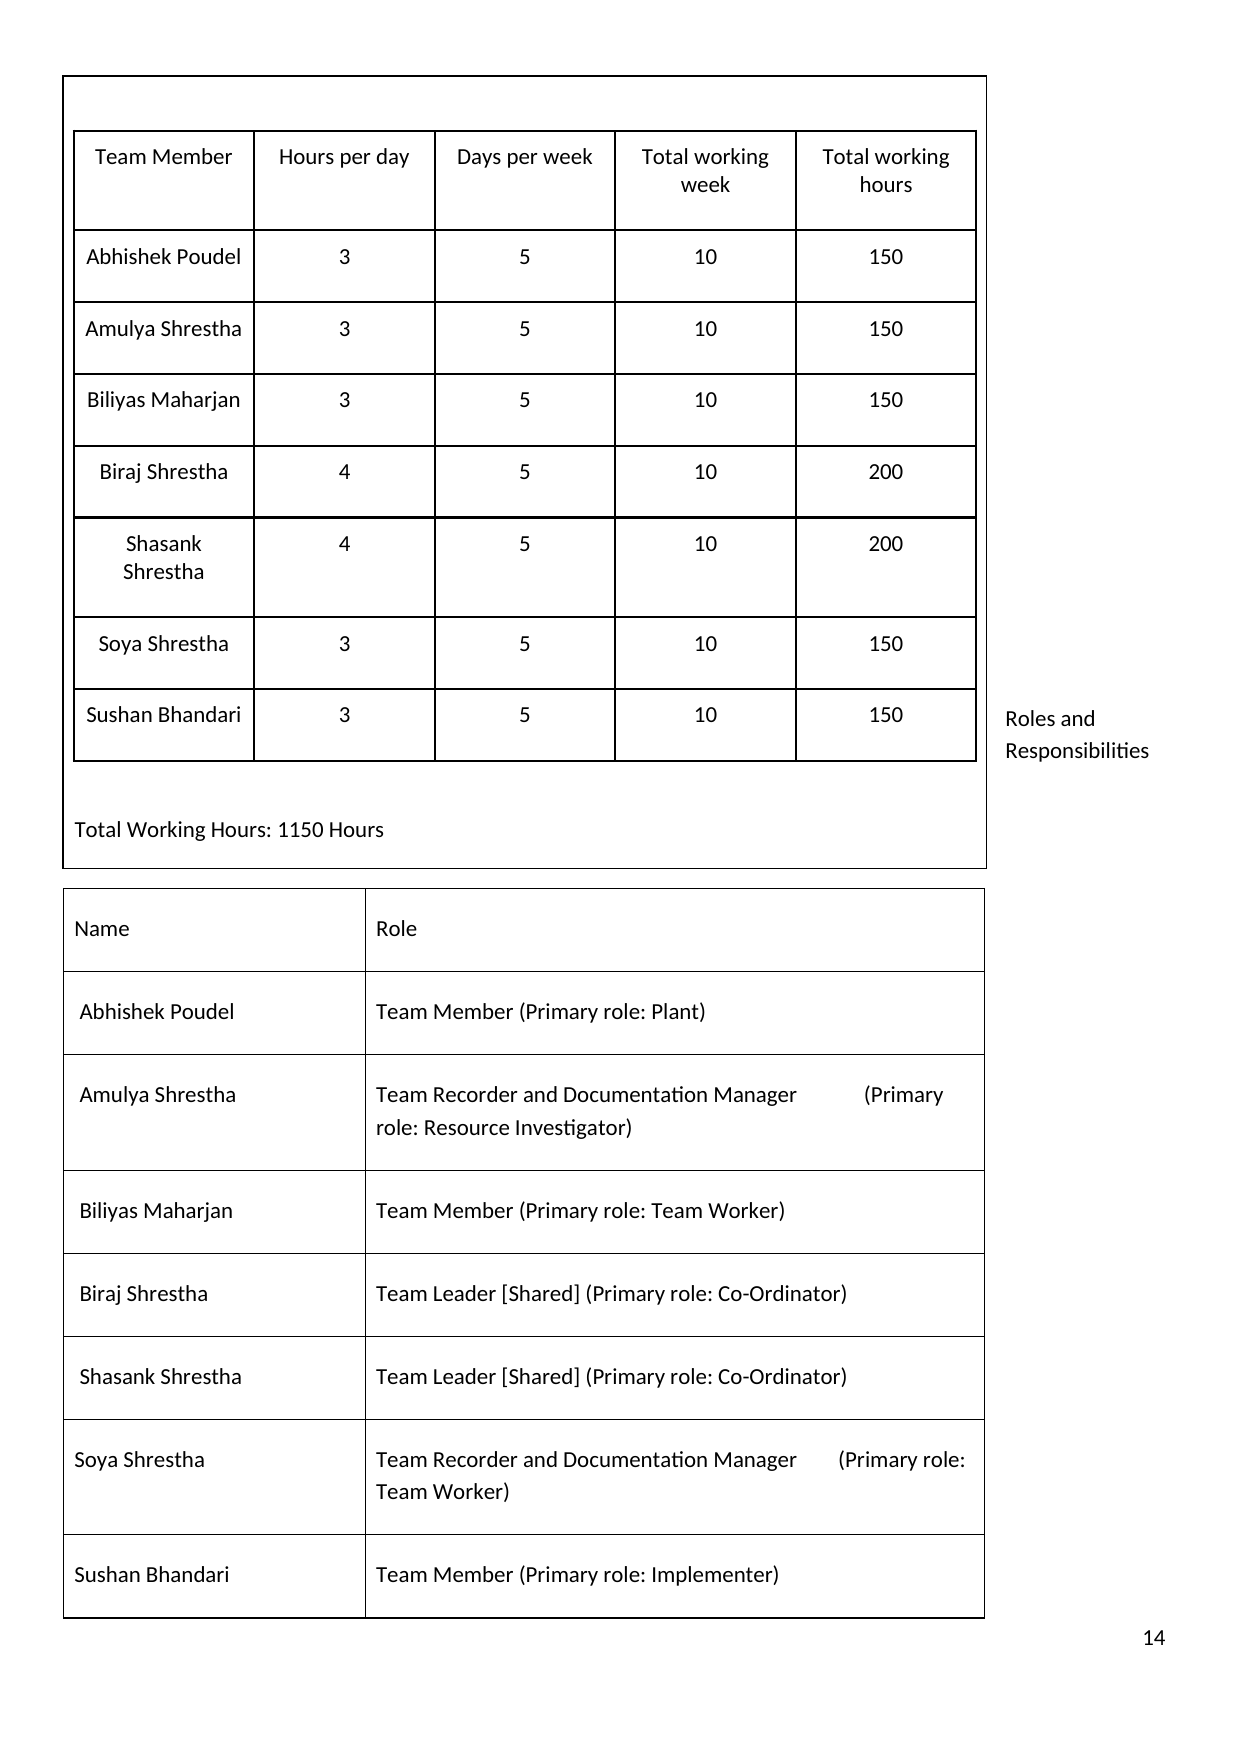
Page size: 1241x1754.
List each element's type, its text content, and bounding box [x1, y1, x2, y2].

table_cell Shasank Shrestha [64, 1337, 365, 1419]
table_header Total Working Hours: 1150 Hours [64, 77, 986, 868]
table_header Name [64, 889, 365, 971]
table_header Role [366, 889, 984, 971]
table_cell Team Member (Primary role: Team Worker) [366, 1171, 984, 1253]
table_cell Sushan Bhandari [64, 1535, 365, 1617]
table_cell Team Leader [Shared] (Primary role: Co-Ordinator) [366, 1337, 984, 1419]
table_cell Soya Shrestha [64, 1420, 365, 1534]
table_cell Team Member (Primary role: Plant) [366, 972, 984, 1054]
table_cell Amulya Shrestha [64, 1055, 365, 1169]
table_cell Team Leader [Shared] (Primary role: Co-Ordinator) [366, 1254, 984, 1336]
table_cell Biliyas Maharjan [64, 1171, 365, 1253]
table_cell Abhishek Poudel [64, 972, 365, 1054]
text Roles and Responsibilities [987, 704, 1165, 764]
table_cell Team Recorder and Documentation Manager (Primary role: Team Worker) [366, 1420, 984, 1534]
table_cell Team Member (Primary role: Implementer) [366, 1535, 984, 1617]
table_cell Biraj Shrestha [64, 1254, 365, 1336]
table_cell Team Recorder and Documentation Manager (Primary role: Resource Investigator) [366, 1055, 984, 1169]
